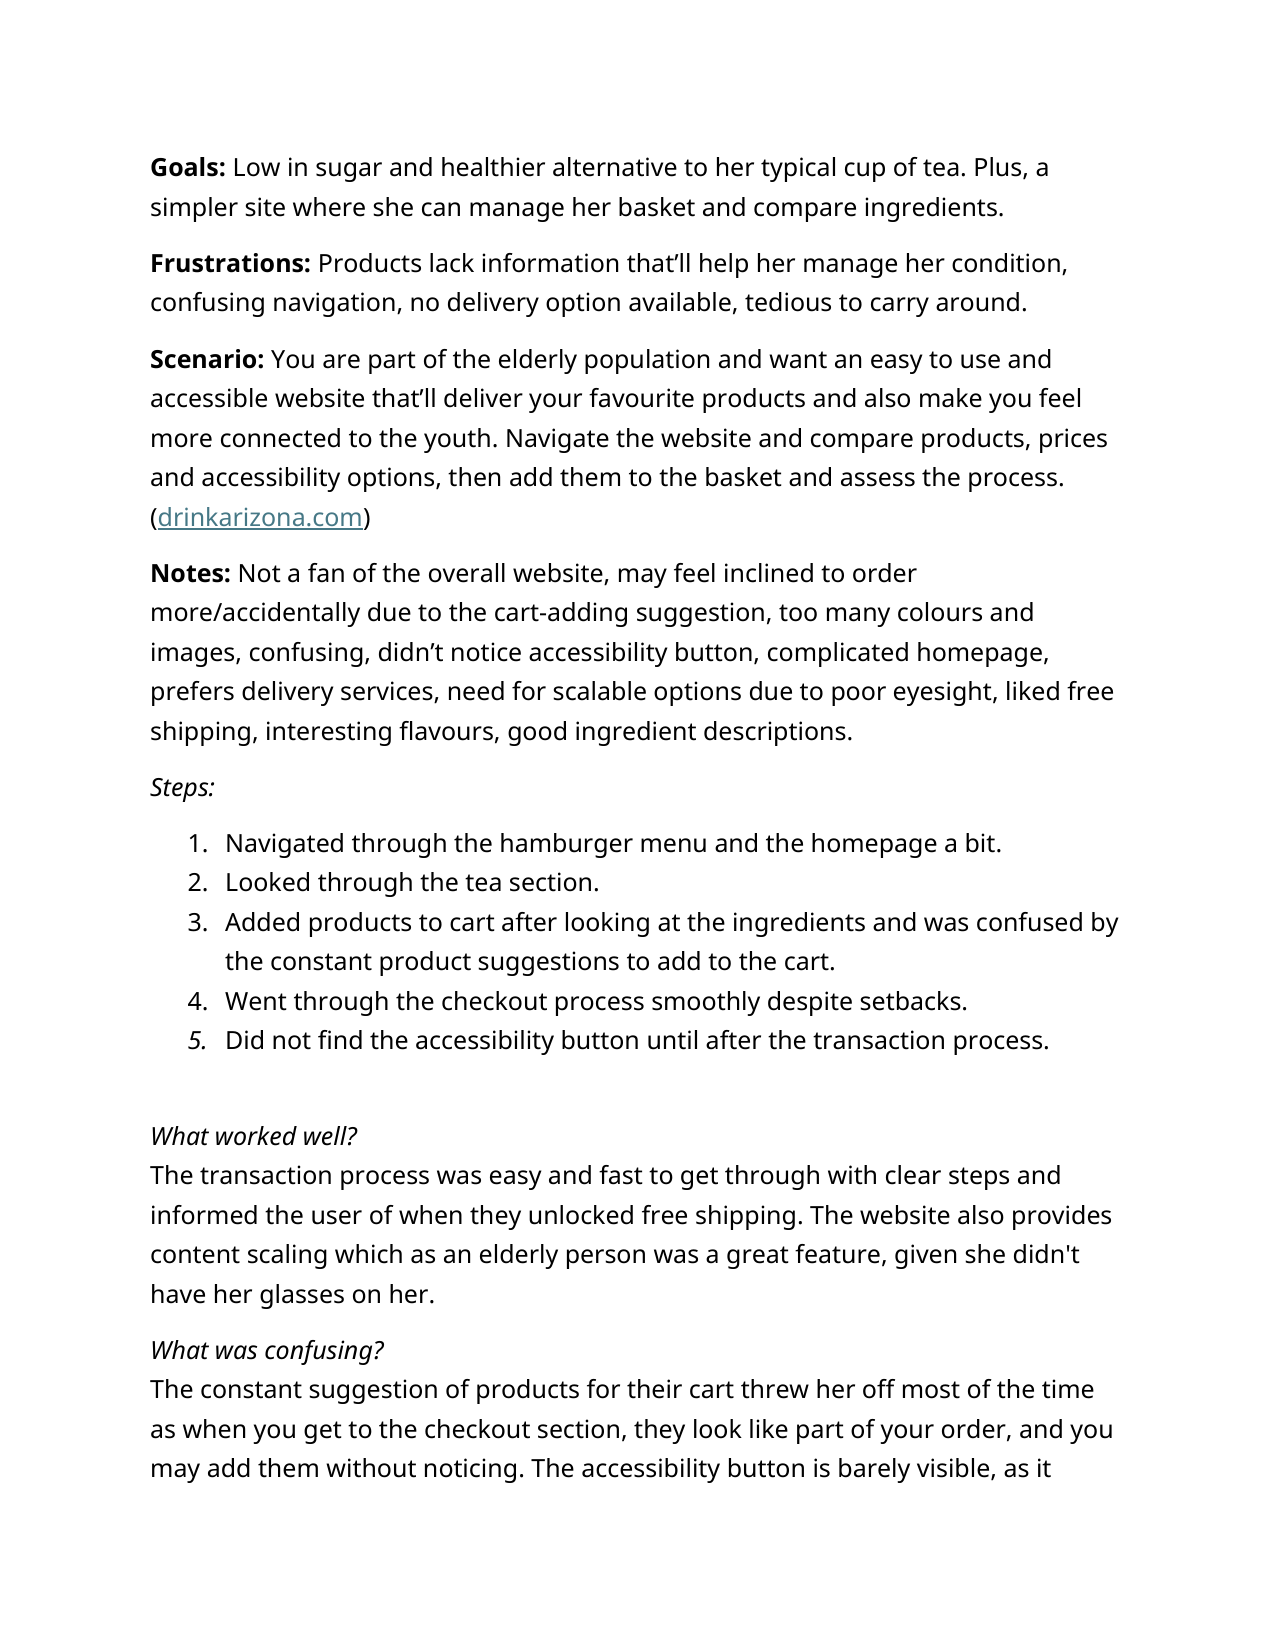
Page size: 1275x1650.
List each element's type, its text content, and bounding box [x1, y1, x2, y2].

text Goals: Low in sugar and healthier alternative to her typical cup of tea. Plus, a simpler site where she can manage her basket and compare ingredients. [150, 150, 1125, 223]
list Navigated through the hamburger menu and the homepage a bit. [187, 826, 1125, 859]
list Went through the checkout process smoothly despite setbacks. [187, 983, 1125, 1017]
list Looked through the tea section. [187, 865, 1125, 899]
text Notes: Not a fan of the overall website, may feel inclined to order more/accidentally due to the cart-adding suggestion, too many colours and images, confusing, didn’t notice accessibility button, complicated homepage, prefers delivery services, need for scalable options due to poor eyesight, liked free shipping, interesting flavours, good ingredient descriptions. [150, 555, 1125, 747]
list Added products to cart after looking at the ingredients and was confused by the constant product suggestions to add to the cart. [187, 904, 1125, 978]
list Did not find the accessibility button until after the transaction process. [187, 1023, 1125, 1096]
text What worked well? The transaction process was easy and fast to get through with clear steps and informed the user of when they unlocked free shipping. The website also provides content scaling which as an elderly person was a great feature, given she didn't have her glasses on her. [150, 1118, 1125, 1311]
text Frustrations: Products lack information that’ll help her manage her condition, confusing navigation, no delivery option available, tedious to carry around. [150, 246, 1125, 319]
text Steps: [150, 769, 1125, 803]
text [150, 1333, 1125, 1485]
text Scenario: You are part of the elderly population and want an easy to use and accessible website that’ll deliver your favourite products and also make you feel more connected to the youth. Navigate the website and compare products, prices and accessibility options, then add them to the basket and assess the process. (drinkarizona.com) [150, 341, 1125, 533]
